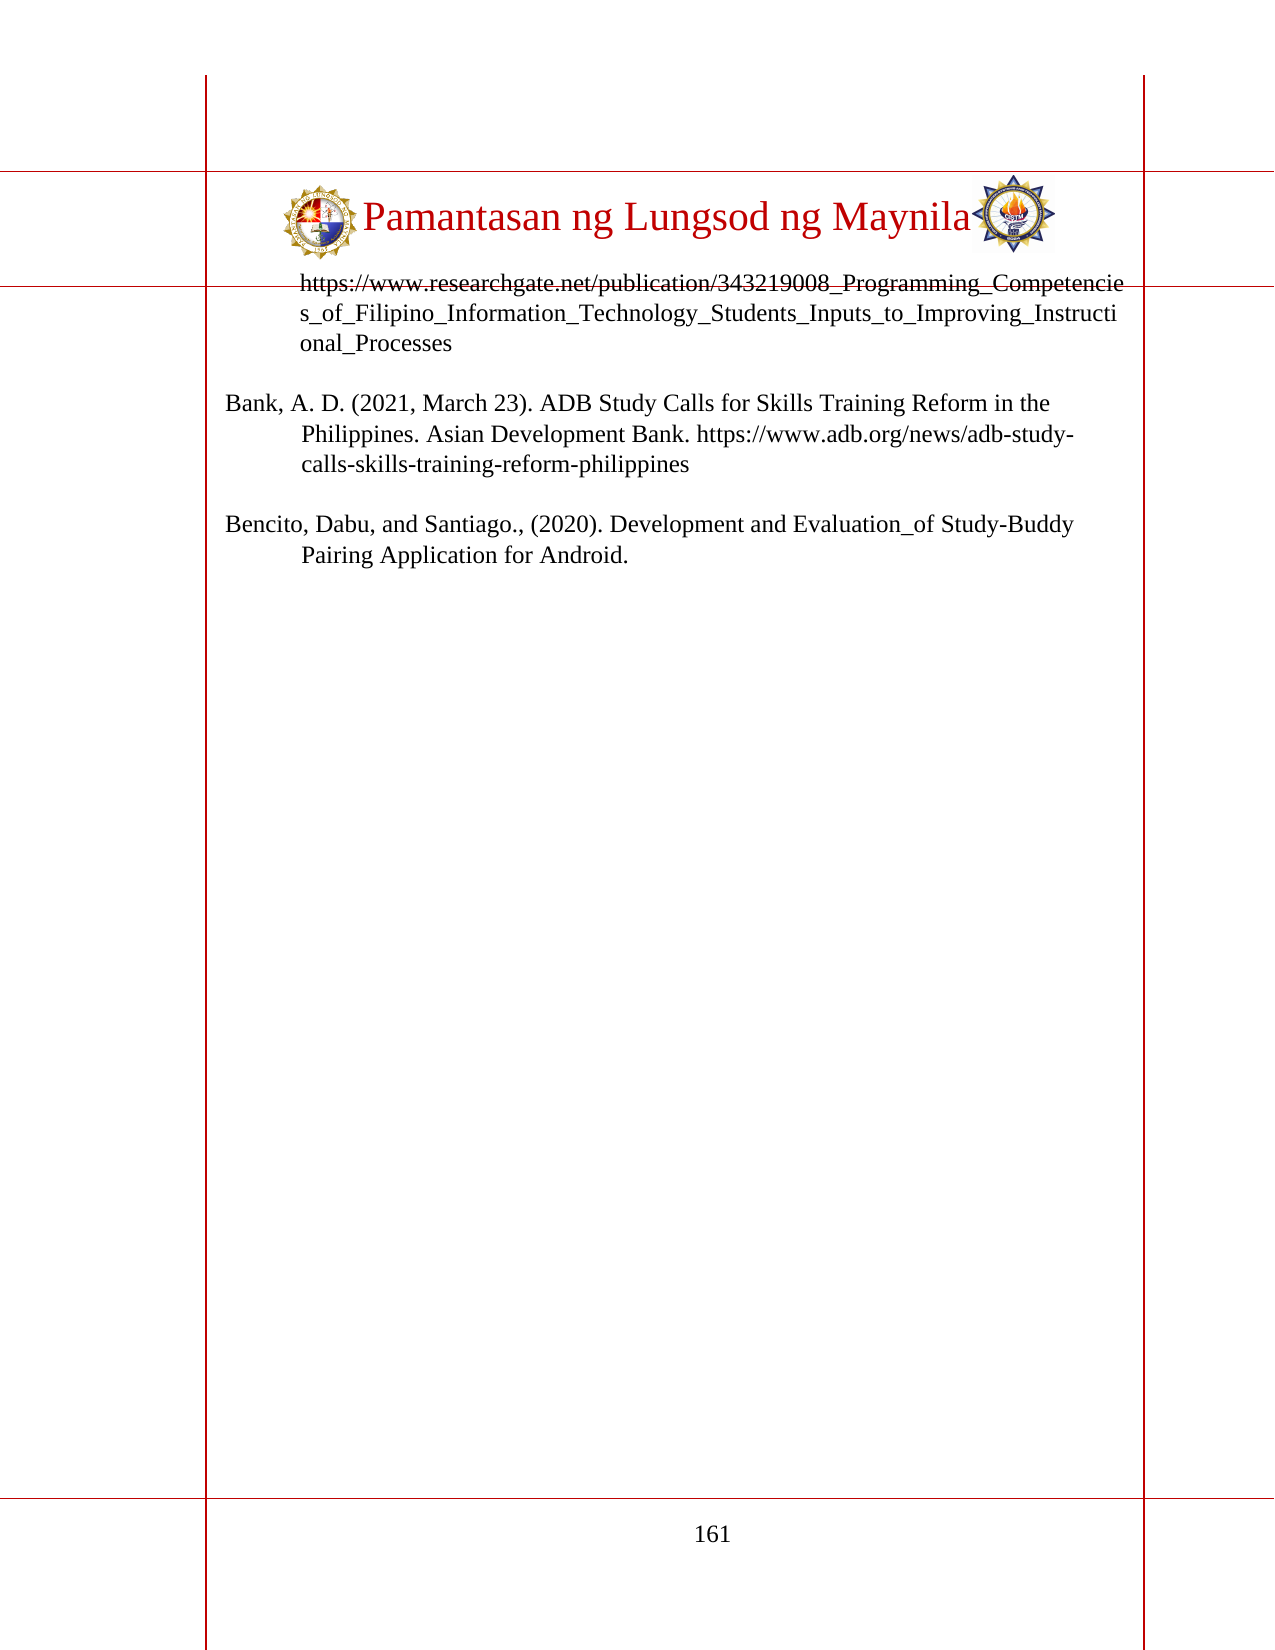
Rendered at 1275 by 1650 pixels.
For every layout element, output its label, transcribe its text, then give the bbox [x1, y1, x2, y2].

text Bencito, Dabu, and Santiago., (2020). Development and Evaluation_of Study-Buddy Pairing Application for Android. https://www.researchgate.net/publication/341930600_Development_and_Evaluation_of_Study-Buddy_Pairing_Application_for_Android [223, 509, 1125, 568]
text Bank, A. D. (2021, March 23). ADB Study Calls for Skills Training Reform in the Philippines. Asian Development Bank. https://www.adb.org/news/adb-study-calls-skills-training-reform-philippines [223, 388, 1125, 478]
picture [971, 175, 1055, 253]
picture [281, 183, 359, 262]
